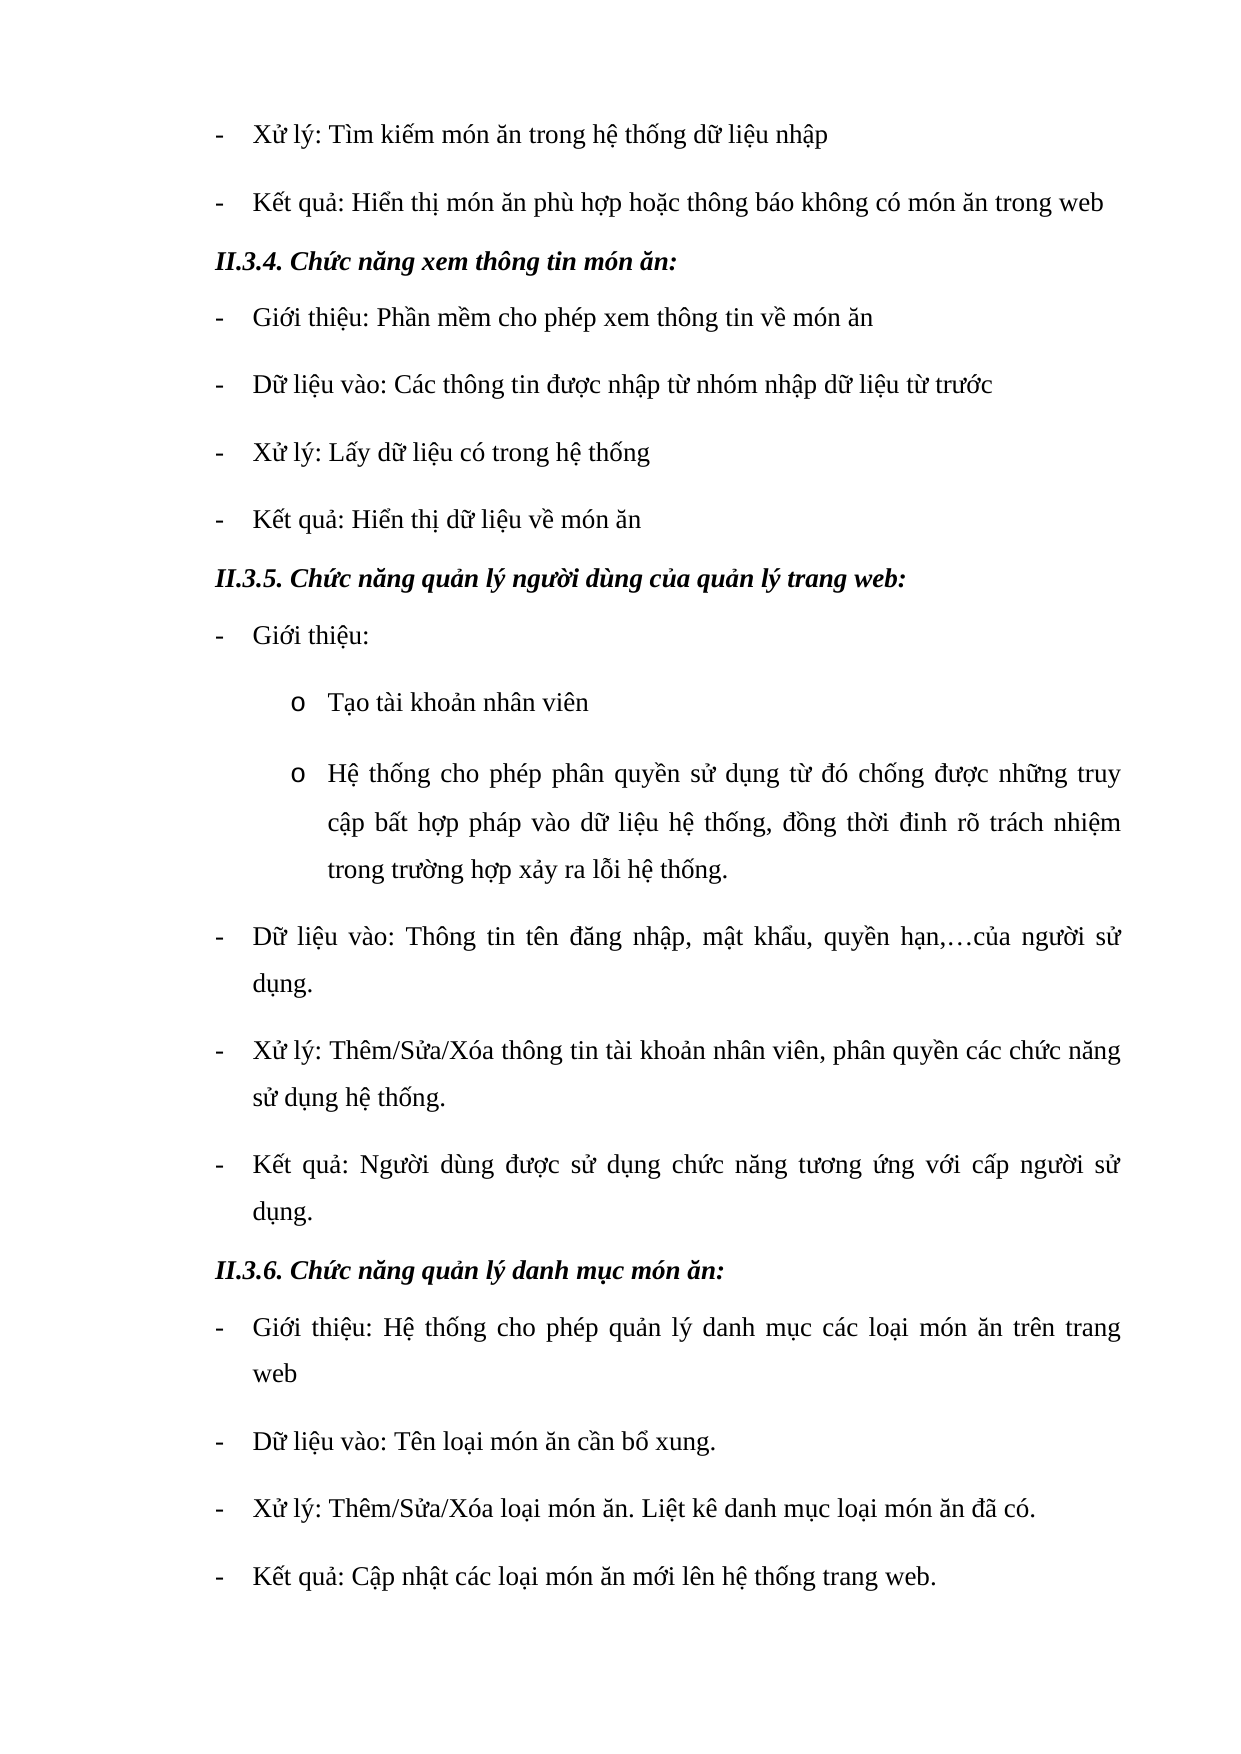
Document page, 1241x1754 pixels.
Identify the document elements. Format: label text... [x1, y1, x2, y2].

list Kết quả: Hiển thị món ăn phù hợp hoặc thông báo không có món ăn trong web [215, 186, 1122, 217]
list Dữ liệu vào: Tên loại món ăn cần bổ xung. [215, 1425, 1122, 1456]
list Tạo tài khoản nhân viên [290, 686, 1122, 720]
list Giới thiệu: [215, 619, 1122, 650]
list Xử lý: Tìm kiếm món ăn trong hệ thống dữ liệu nhập [215, 118, 1122, 149]
list Xử lý: Lấy dữ liệu có trong hệ thống [215, 436, 1122, 467]
list Chức năng quản lý danh mục món ăn: [215, 1254, 1122, 1286]
list Kết quả: Người dùng được sử dụng chức năng tương ứng với cấp người sử dụng. [215, 1149, 1122, 1226]
list Dữ liệu vào: Thông tin tên đăng nhập, mật khẩu, quyền hạn,…của người sử dụng. [215, 920, 1122, 998]
list Giới thiệu: Hệ thống cho phép quản lý danh mục các loại món ăn trên trang web [215, 1311, 1122, 1388]
list Kết quả: Hiển thị dữ liệu về món ăn [215, 503, 1122, 534]
list Xử lý: Thêm/Sửa/Xóa loại món ăn. Liệt kê danh mục loại món ăn đã có. [215, 1492, 1122, 1523]
list Dữ liệu vào: Các thông tin được nhập từ nhóm nhập dữ liệu từ trước [215, 368, 1122, 399]
list Giới thiệu: Phần mềm cho phép xem thông tin về món ăn [215, 301, 1122, 332]
list Chức năng quản lý người dùng của quản lý trang web: [215, 563, 1122, 594]
list Kết quả: Cập nhật các loại món ăn mới lên hệ thống trang web. [215, 1560, 1122, 1591]
list Xử lý: Thêm/Sửa/Xóa thông tin tài khoản nhân viên, phân quyền các chức năng sử dụng hệ thống. [215, 1034, 1122, 1112]
list Hệ thống cho phép phân quyền sử dụng từ đó chống được những truy cập bất hợp pháp vào dữ liệu hệ thống, đồng thời đinh rõ trách nhiệm trong trường hợp xảy ra lỗi hệ thống. [290, 757, 1122, 884]
list Chức năng xem thông tin món ăn: [215, 245, 1122, 276]
